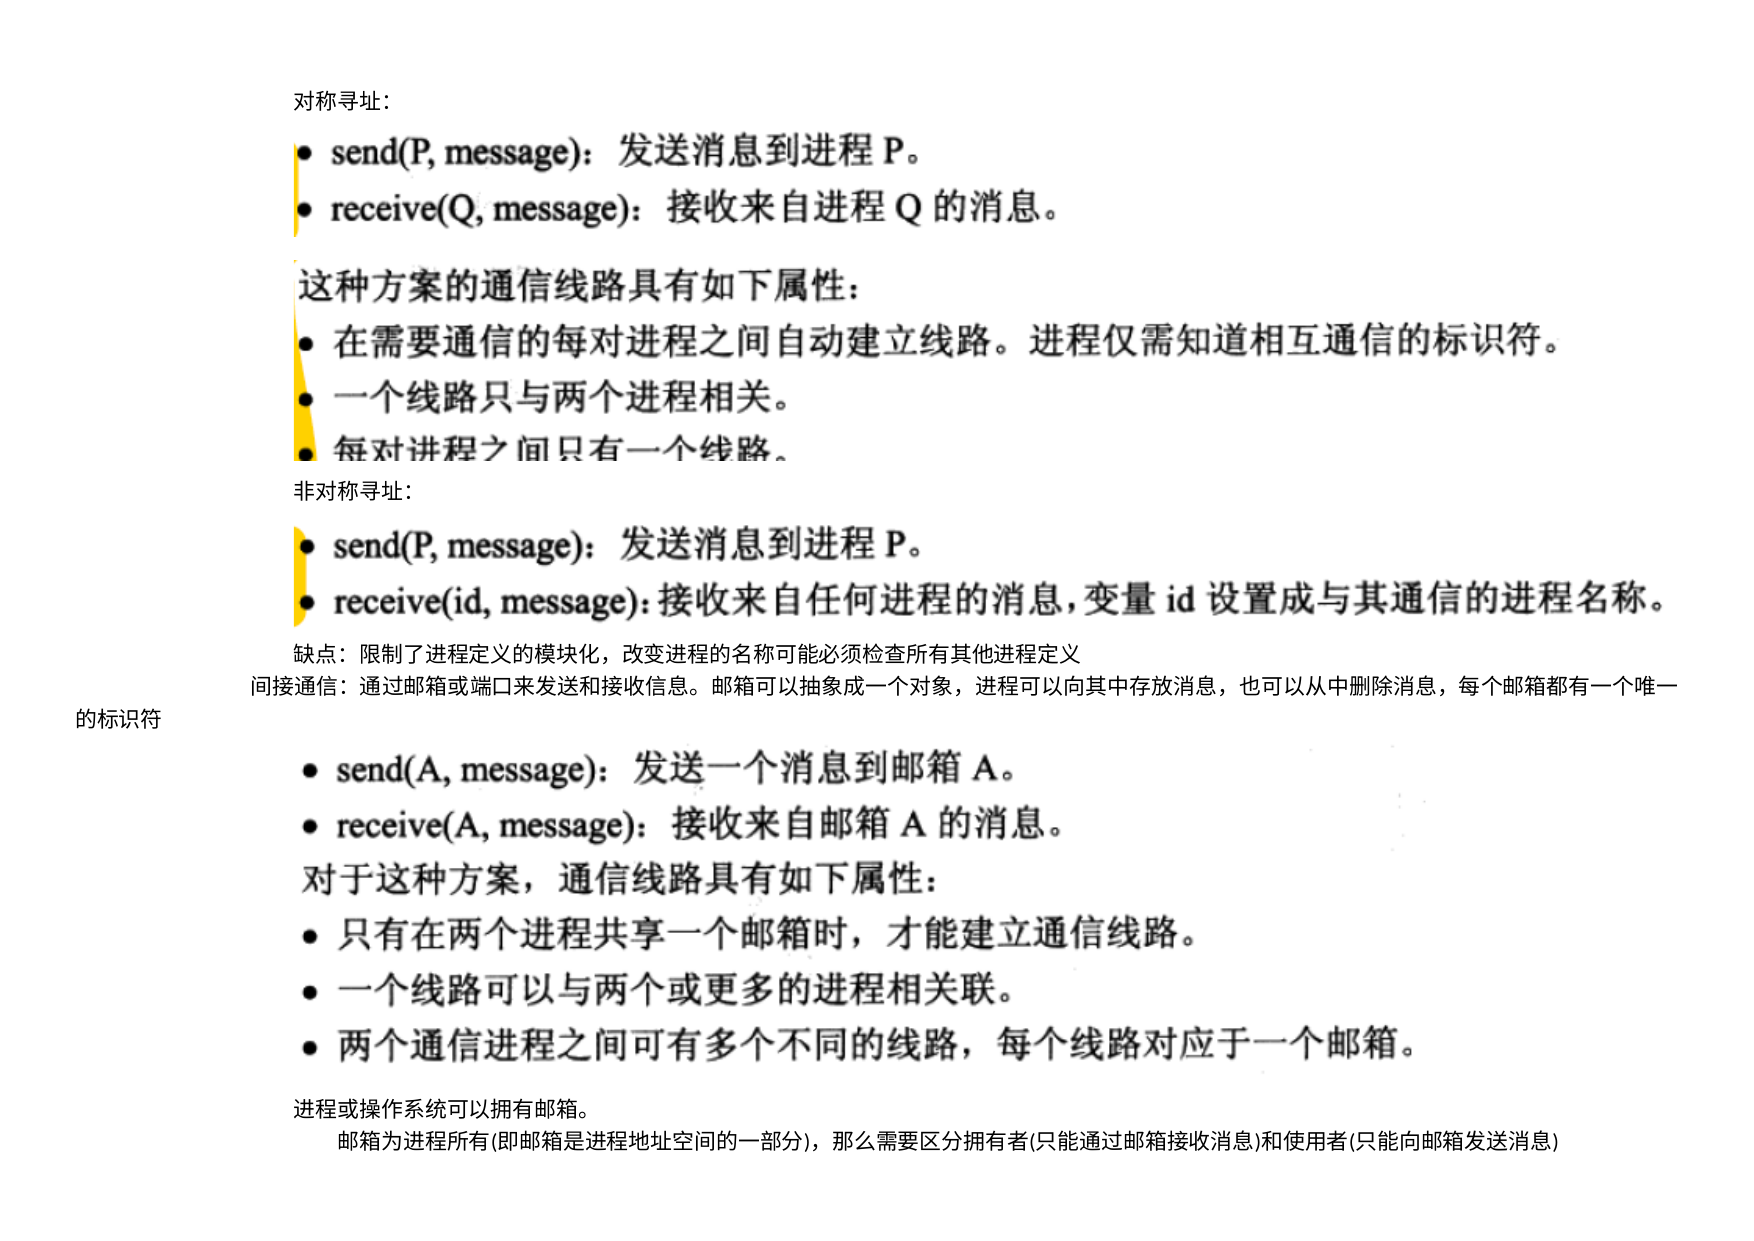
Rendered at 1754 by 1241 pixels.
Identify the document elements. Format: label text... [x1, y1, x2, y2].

picture [293, 125, 1075, 237]
text 进程或操作系统可以拥有邮箱。 [75, 1091, 1679, 1124]
picture [293, 513, 1664, 630]
text 邮箱为进程所有(即邮箱是进程地址空间的一部分)，那么需要区分拥有者(只能通过邮箱接收消息)和使用者(只能向邮箱发送消息) [75, 1124, 1679, 1156]
text 缺点：限制了进程定义的模块化，改变进程的名称可能必须检查所有其他进程定义 [75, 636, 1679, 669]
text 非对称寻址： [75, 474, 1679, 506]
picture [293, 260, 1582, 461]
picture [293, 743, 1446, 1082]
text 间接通信：通过邮箱或端口来发送和接收信息。邮箱可以抽象成一个对象，进程可以向其中存放消息，也可以从中删除消息，每个邮箱都有一个唯一的标识符 [75, 669, 1679, 734]
text 对称寻址： [75, 84, 1679, 116]
